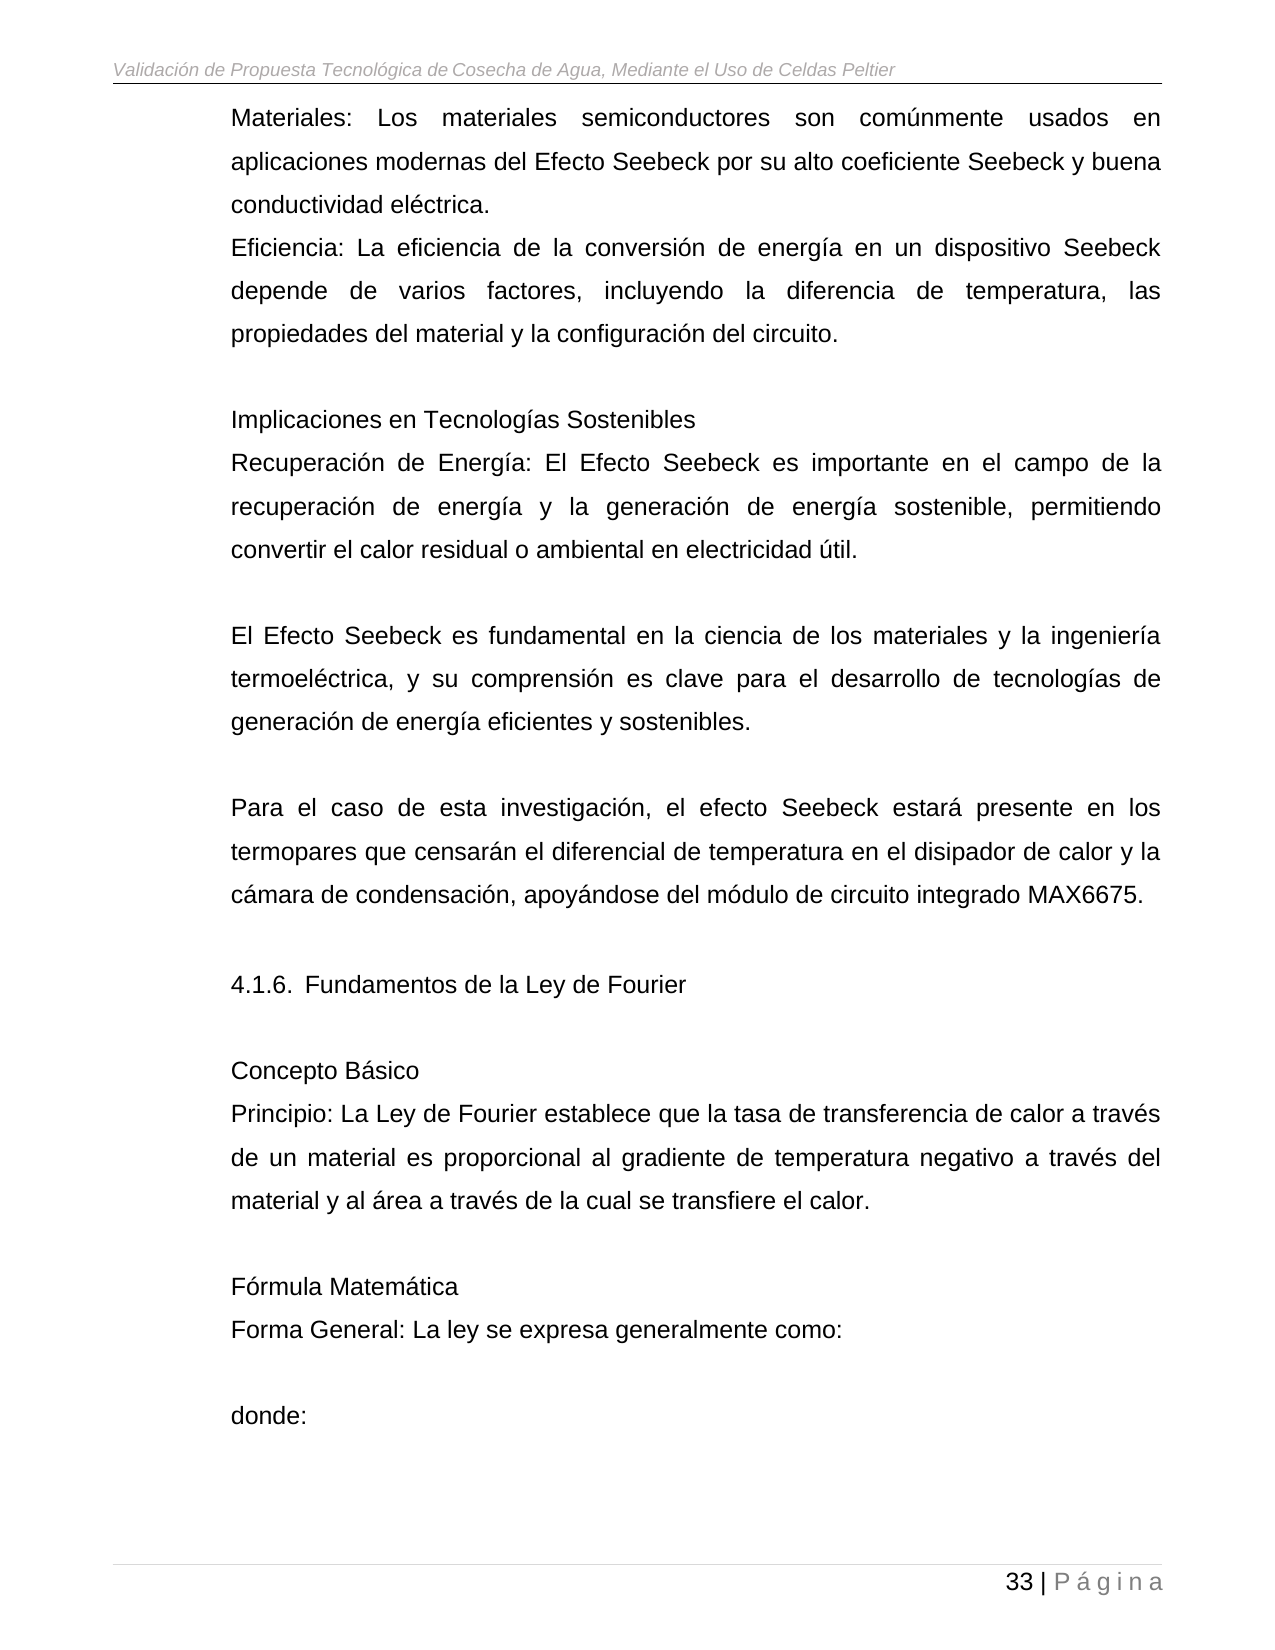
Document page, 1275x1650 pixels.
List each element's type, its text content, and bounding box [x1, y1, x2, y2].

text El Efecto Seebeck es fundamental en la ciencia de los materiales y la ingeniería termoeléctrica, y su comprensión es clave para el desarrollo de tecnologías de generación de energía eficientes y sostenibles. [231, 621, 1162, 736]
text Recuperación de Energía: El Efecto Seebeck es importante en el campo de la recuperación de energía y la generación de energía sostenible, permitiendo convertir el calor residual o ambiental en electricidad útil. [231, 448, 1162, 563]
text Implicaciones en Tecnologías Sostenibles [231, 405, 1162, 434]
text Fórmula Matemática [231, 1272, 1162, 1301]
text donde: [231, 1401, 1162, 1430]
text Principio: La Ley de Fourier establece que la tasa de transferencia de calor a través de un material es proporcional al gradiente de temperatura negativo a través del material y al área a través de la cual se transfiere el calor. [231, 1099, 1162, 1214]
text Concepto Básico [231, 1056, 1162, 1085]
text Eficiencia: La eficiencia de la conversión de energía en un dispositivo Seebeck depende de varios factores, incluyendo la diferencia de temperatura, las propiedades del material y la configuración del circuito. [231, 233, 1162, 348]
subtitle Fundamentos de la Ley de Fourier [231, 970, 1162, 999]
text Para el caso de esta investigación, el efecto Seebeck estará presente en los termopares que censarán el diferencial de temperatura en el disipador de calor y la cámara de condensación, apoyándose del módulo de circuito integrado MAX6675. [231, 793, 1162, 908]
text Forma General: La ley se expresa generalmente como: [231, 1315, 1162, 1344]
text Materiales: Los materiales semiconductores son comúnmente usados en aplicaciones modernas del Efecto Seebeck por su alto coeficiente Seebeck y buena conductividad eléctrica. [231, 103, 1162, 218]
